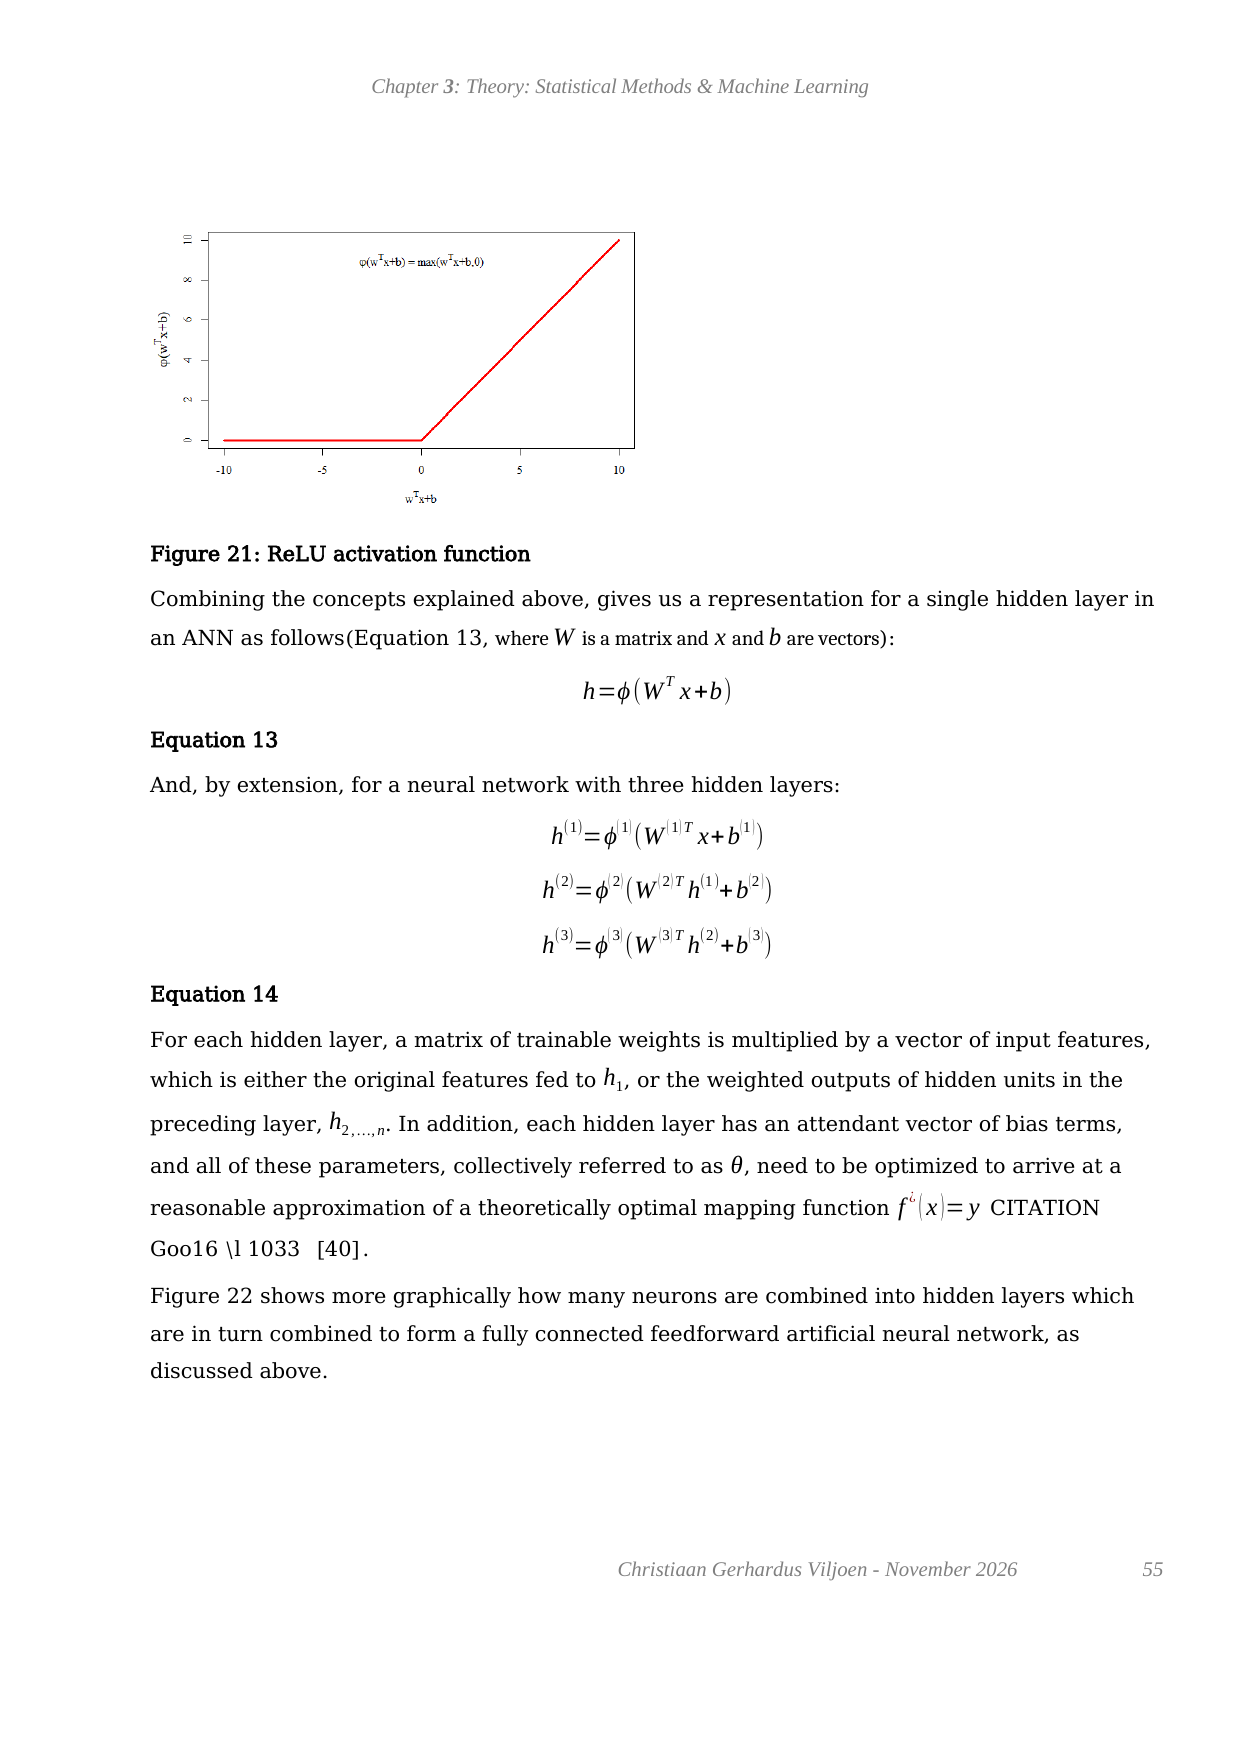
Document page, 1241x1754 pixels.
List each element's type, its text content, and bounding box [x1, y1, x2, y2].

text And, by extension, for a neural network with three hidden layers: [150, 772, 1165, 797]
text Equation 13 [150, 726, 1165, 751]
text Combining the concepts explained above, gives us a representation for a single hidden layer in an ANN as follows(Equation 6, where is a matrix and and are vectors): [150, 586, 1165, 651]
picture [150, 226, 664, 520]
text Equation 14 [150, 981, 1165, 1006]
text For each hidden layer, a matrix of trainable weights is multiplied by a vector of input features, which is either the original features fed to , or the weighted outputs of hidden units in the preceding layer, . In addition, each hidden layer has an attendant vector of bias terms, and all of these parameters, collectively referred to as , need to be optimized to arrive at a reasonable approximation of a theoretically optimal mapping function . [150, 1026, 1165, 1262]
